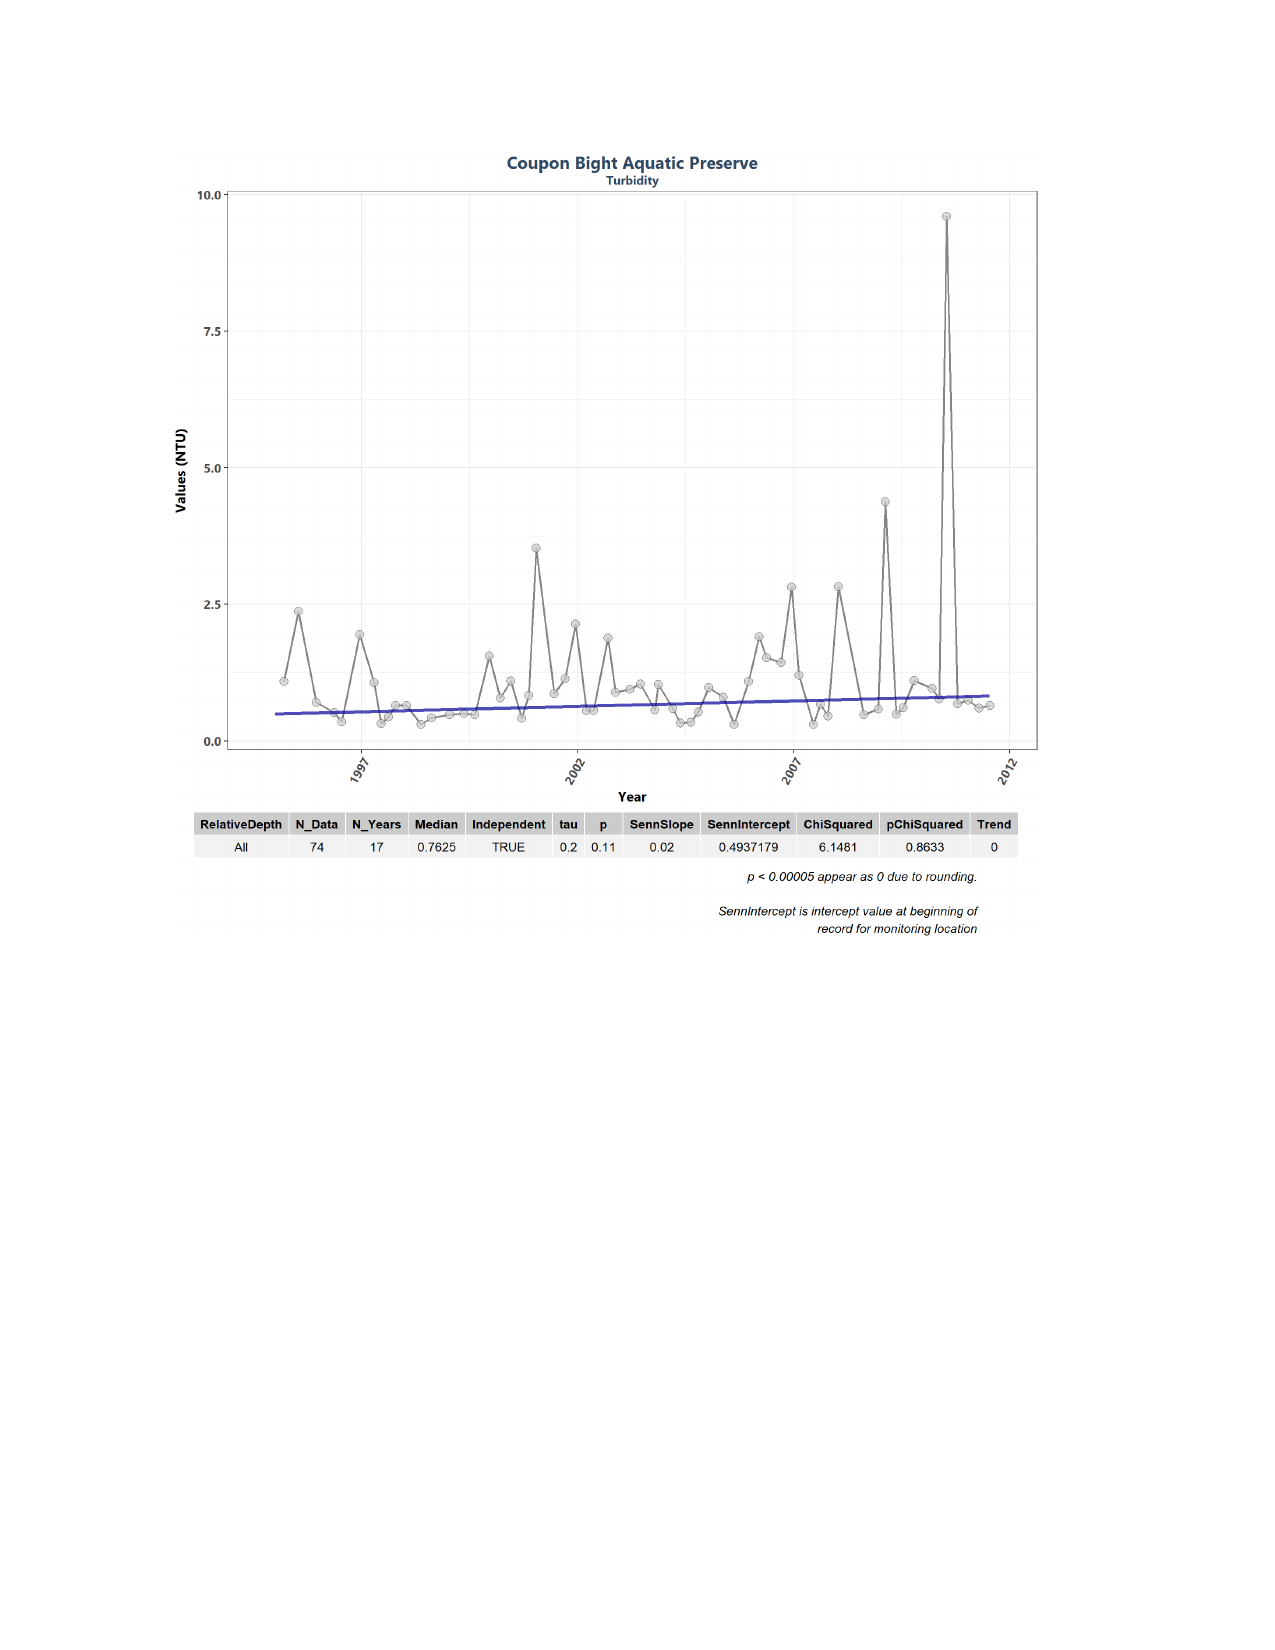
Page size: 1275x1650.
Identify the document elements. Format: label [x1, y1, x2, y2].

picture [168, 150, 1044, 938]
